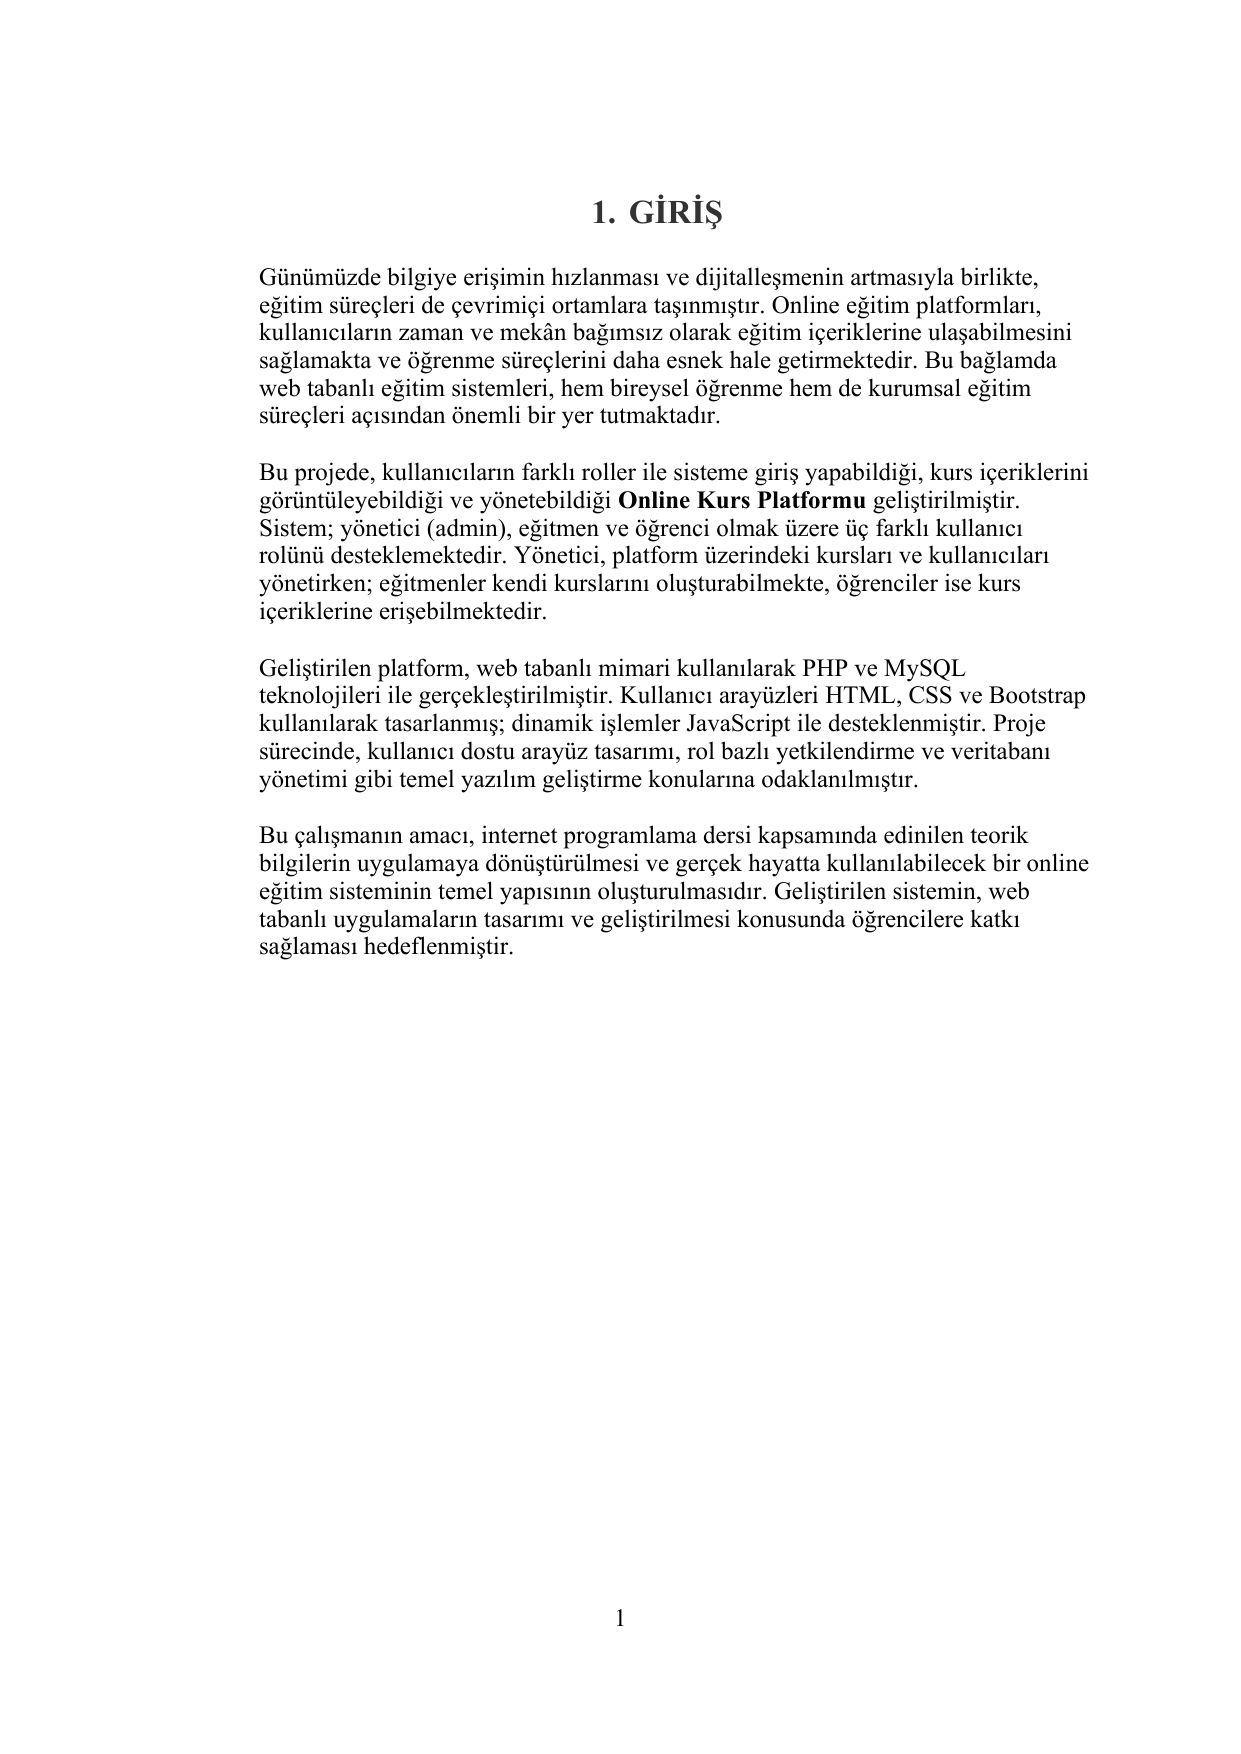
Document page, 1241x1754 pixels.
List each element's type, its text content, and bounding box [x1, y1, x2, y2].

text Bu çalışmanın amacı, internet programlama dersi kapsamında edinilen teorik bilgilerin uygulamaya dönüştürülmesi ve gerçek hayatta kullanılabilecek bir online eğitim sisteminin temel yapısının oluşturulmasıdır. Geliştirilen sistemin, web tabanlı uygulamaların tasarımı ve geliştirilmesi konusunda öğrencilere katkı sağlaması hedeflenmiştir. [259, 822, 1093, 960]
text Günümüzde bilgiye erişimin hızlanması ve dijitalleşmenin artmasıyla birlikte, eğitim süreçleri de çevrimiçi ortamlara taşınmıştır. Online eğitim platformları, kullanıcıların zaman ve mekân bağımsız olarak eğitim içeriklerine ulaşabilmesini sağlamakta ve öğrenme süreçlerini daha esnek hale getirmektedir. Bu bağlamda web tabanlı eğitim sistemleri, hem bireysel öğrenme hem de kurumsal eğitim süreçleri açısından önemli bir yer tutmaktadır. [259, 263, 1093, 429]
subtitle GİRİŞ [221, 194, 1093, 231]
text Bu projede, kullanıcıların farklı roller ile sisteme giriş yapabildiği, kurs içeriklerini görüntüleyebildiği ve yönetebildiği Online Kurs Platformu geliştirilmiştir. Sistem; yönetici (admin), eğitmen ve öğrenci olmak üzere üç farklı kullanıcı rolünü desteklemektedir. Yönetici, platform üzerindeki kursları ve kullanıcıları yönetirken; eğitmenler kendi kurslarını oluşturabilmekte, öğrenciler ise kurs içeriklerine erişebilmektedir. [259, 458, 1093, 625]
text Geliştirilen platform, web tabanlı mimari kullanılarak PHP ve MySQL teknolojileri ile gerçekleştirilmiştir. Kullanıcı arayüzleri HTML, CSS ve Bootstrap kullanılarak tasarlanmış; dinamik işlemler JavaScript ile desteklenmiştir. Proje sürecinde, kullanıcı dostu arayüz tasarımı, rol bazlı yetkilendirme ve veritabanı yönetimi gibi temel yazılım geliştirme konularına odaklanılmıştır. [259, 654, 1093, 792]
